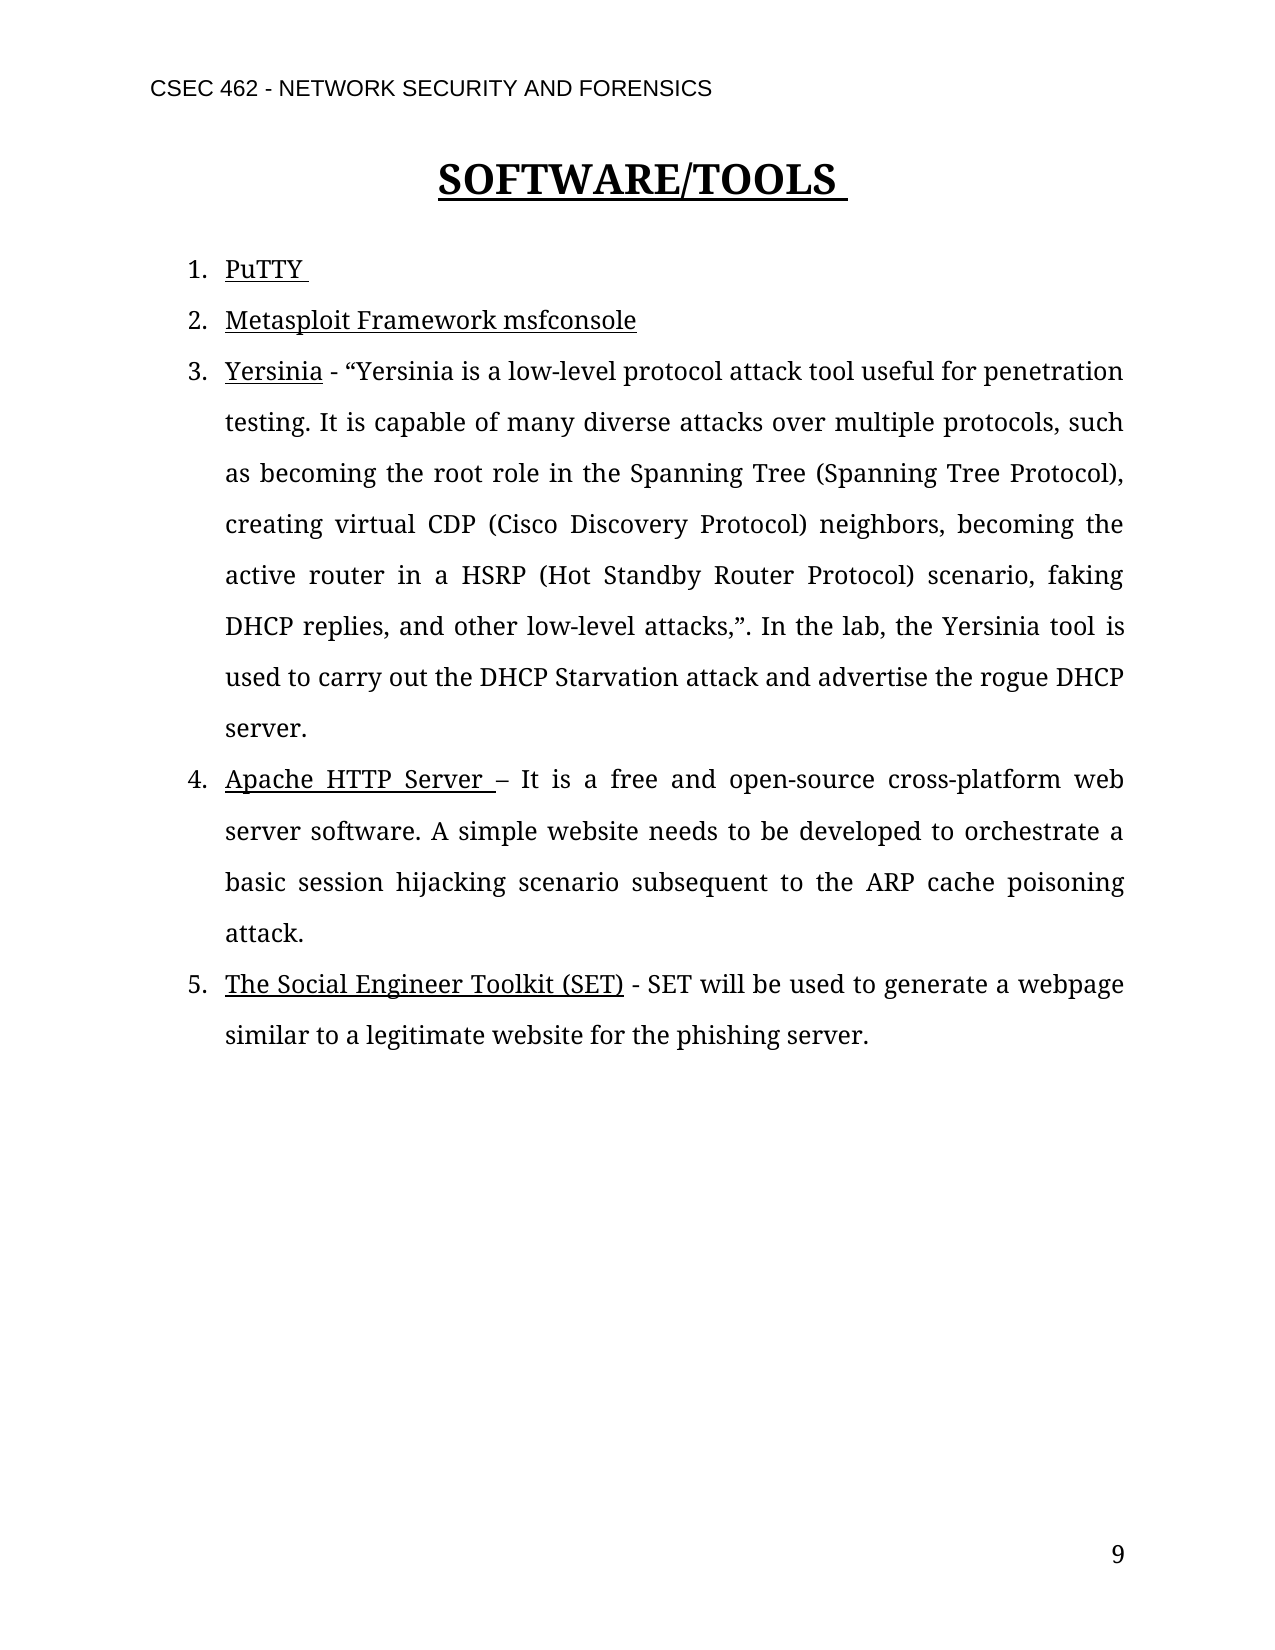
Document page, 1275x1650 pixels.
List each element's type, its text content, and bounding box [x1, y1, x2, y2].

list Yersinia - “Yersinia is a low-level protocol attack tool useful for penetration testing. It is capable of many diverse attacks over multiple protocols, such as becoming the root role in the Spanning Tree (Spanning Tree Protocol), creating virtual CDP (Cisco Discovery Protocol) neighbors, becoming the active router in a HSRP (Hot Standby Router Protocol) scenario, faking DHCP replies, and other low-level attacks,”. In the lab, the Yersinia tool is used to carry out the DHCP Starvation attack and advertise the rogue DHCP server. [187, 354, 1125, 745]
subtitle SOFTWARE/TOOLS [150, 150, 1125, 207]
list PuTTY [187, 252, 1125, 286]
list The Social Engineer Toolkit (SET) - SET will be used to generate a webpage similar to a legitimate website for the phishing server. [187, 966, 1125, 1051]
list Metasploit Framework msfconsole [187, 303, 1125, 337]
list Apache HTTP Server – It is a free and open-source cross-platform web server software. A simple website needs to be developed to orchestrate a basic session hijacking scenario subsequent to the ARP cache poisoning attack. [187, 762, 1125, 949]
